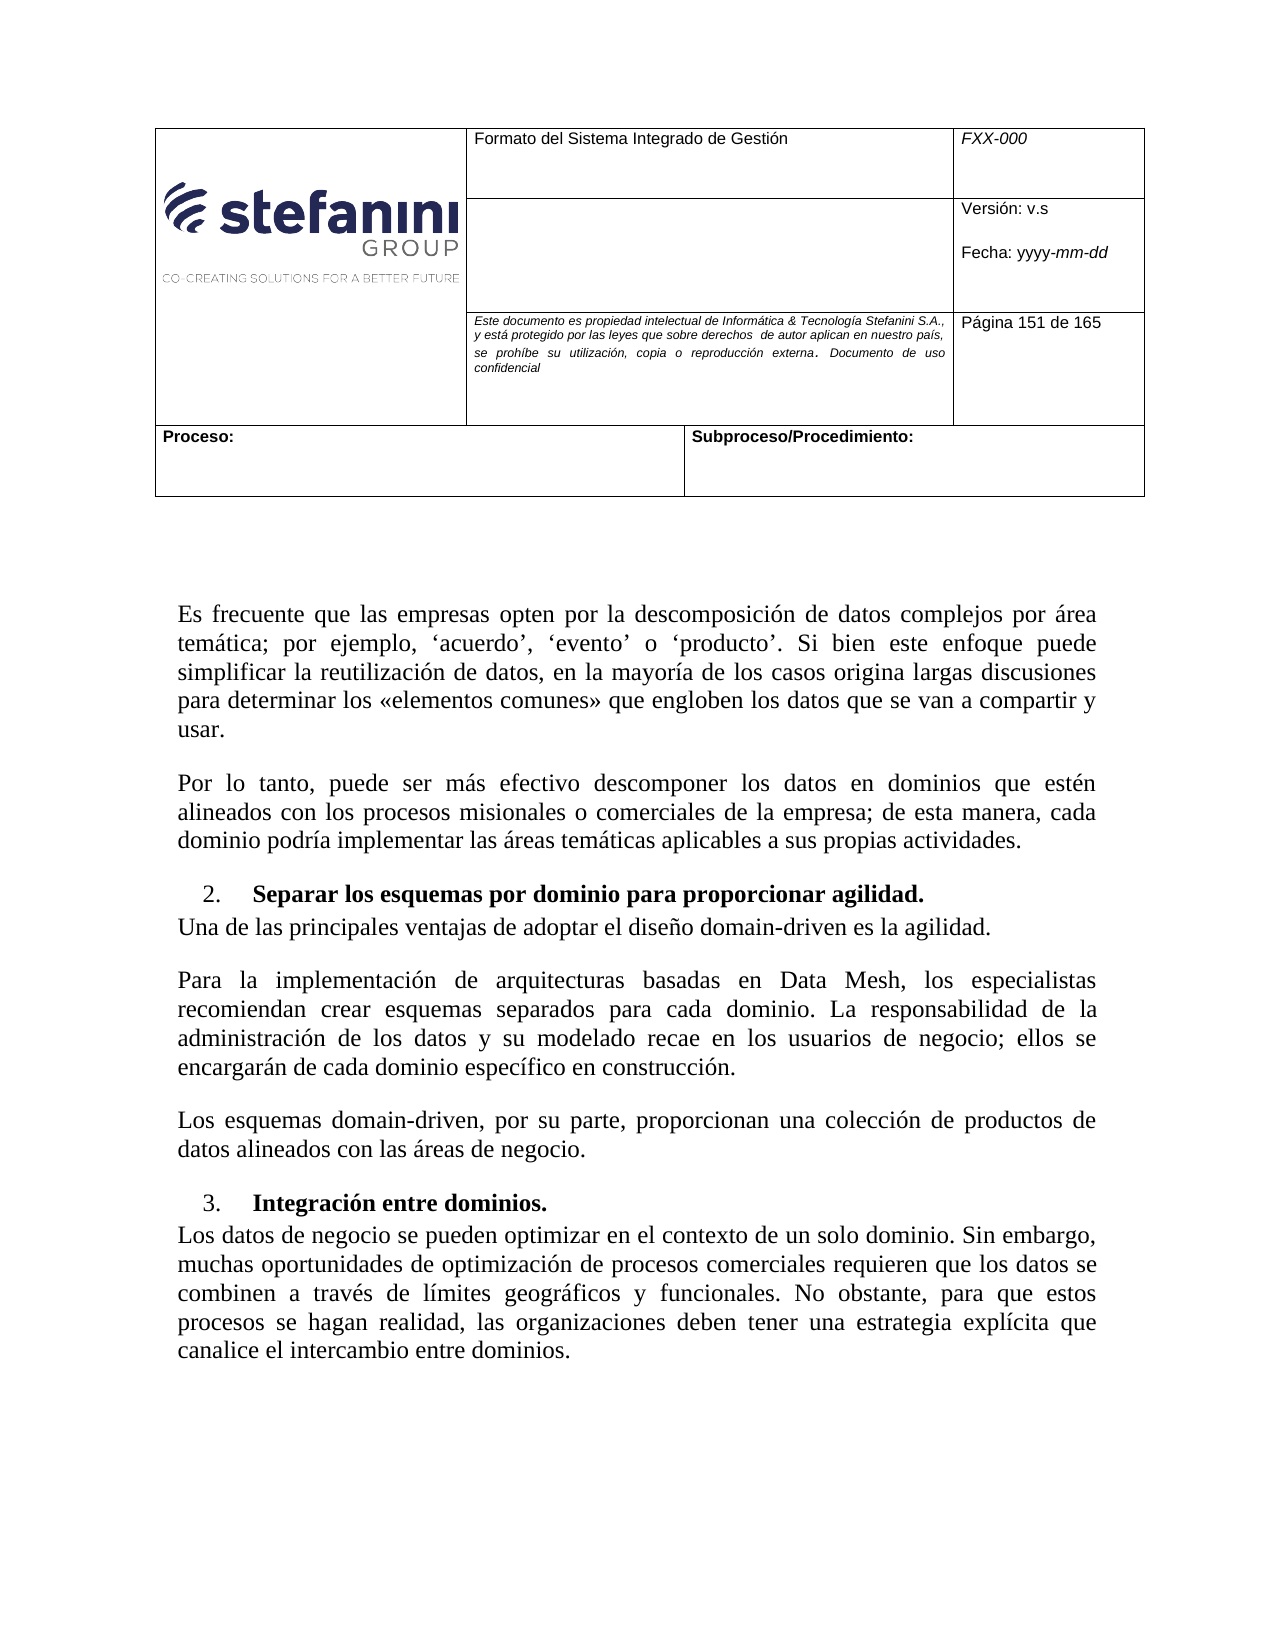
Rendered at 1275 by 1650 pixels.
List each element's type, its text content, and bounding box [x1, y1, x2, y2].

list Separar los esquemas por dominio para proporcionar agilidad. [202, 879, 1098, 908]
text Para la implementación de arquitecturas basadas en Data Mesh, los especialistas recomiendan crear esquemas separados para cada dominio. La responsabilidad de la administración de los datos y su modelado recae en los usuarios de negocio; ellos se encargarán de cada dominio específico en construcción. [177, 966, 1098, 1081]
text Una de las principales ventajas de adoptar el diseño domain-driven es la agilidad. [177, 912, 1098, 941]
text Los esquemas domain-driven, por su parte, proporcionan una colección de productos de datos alineados con las áreas de negocio. [177, 1106, 1098, 1163]
text Los datos de negocio se pueden optimizar en el contexto de un solo dominio. Sin embargo, muchas oportunidades de optimización de procesos comerciales requieren que los datos se combinen a través de límites geográficos y funcionales. No obstante, para que estos procesos se hagan realidad, las organizaciones deben tener una estrategia explícita que canalice el intercambio entre dominios. [177, 1221, 1098, 1364]
list Integración entre dominios. [202, 1188, 1098, 1217]
text Es frecuente que las empresas opten por la descomposición de datos complejos por área temática; por ejemplo, ‘acuerdo’, ‘evento’ o ‘producto’. Si bien este enfoque puede simplificar la reutilización de datos, en la mayoría de los casos origina largas discusiones para determinar los «elementos comunes» que engloben los datos que se van a compartir y usar. [177, 599, 1098, 743]
picture [162, 182, 460, 286]
text Por lo tanto, puede ser más efectivo descomponer los datos en dominios que estén alineados con los procesos misionales o comerciales de la empresa; de esta manera, cada dominio podría implementar las áreas temáticas aplicables a sus propias actividades. [177, 768, 1098, 854]
